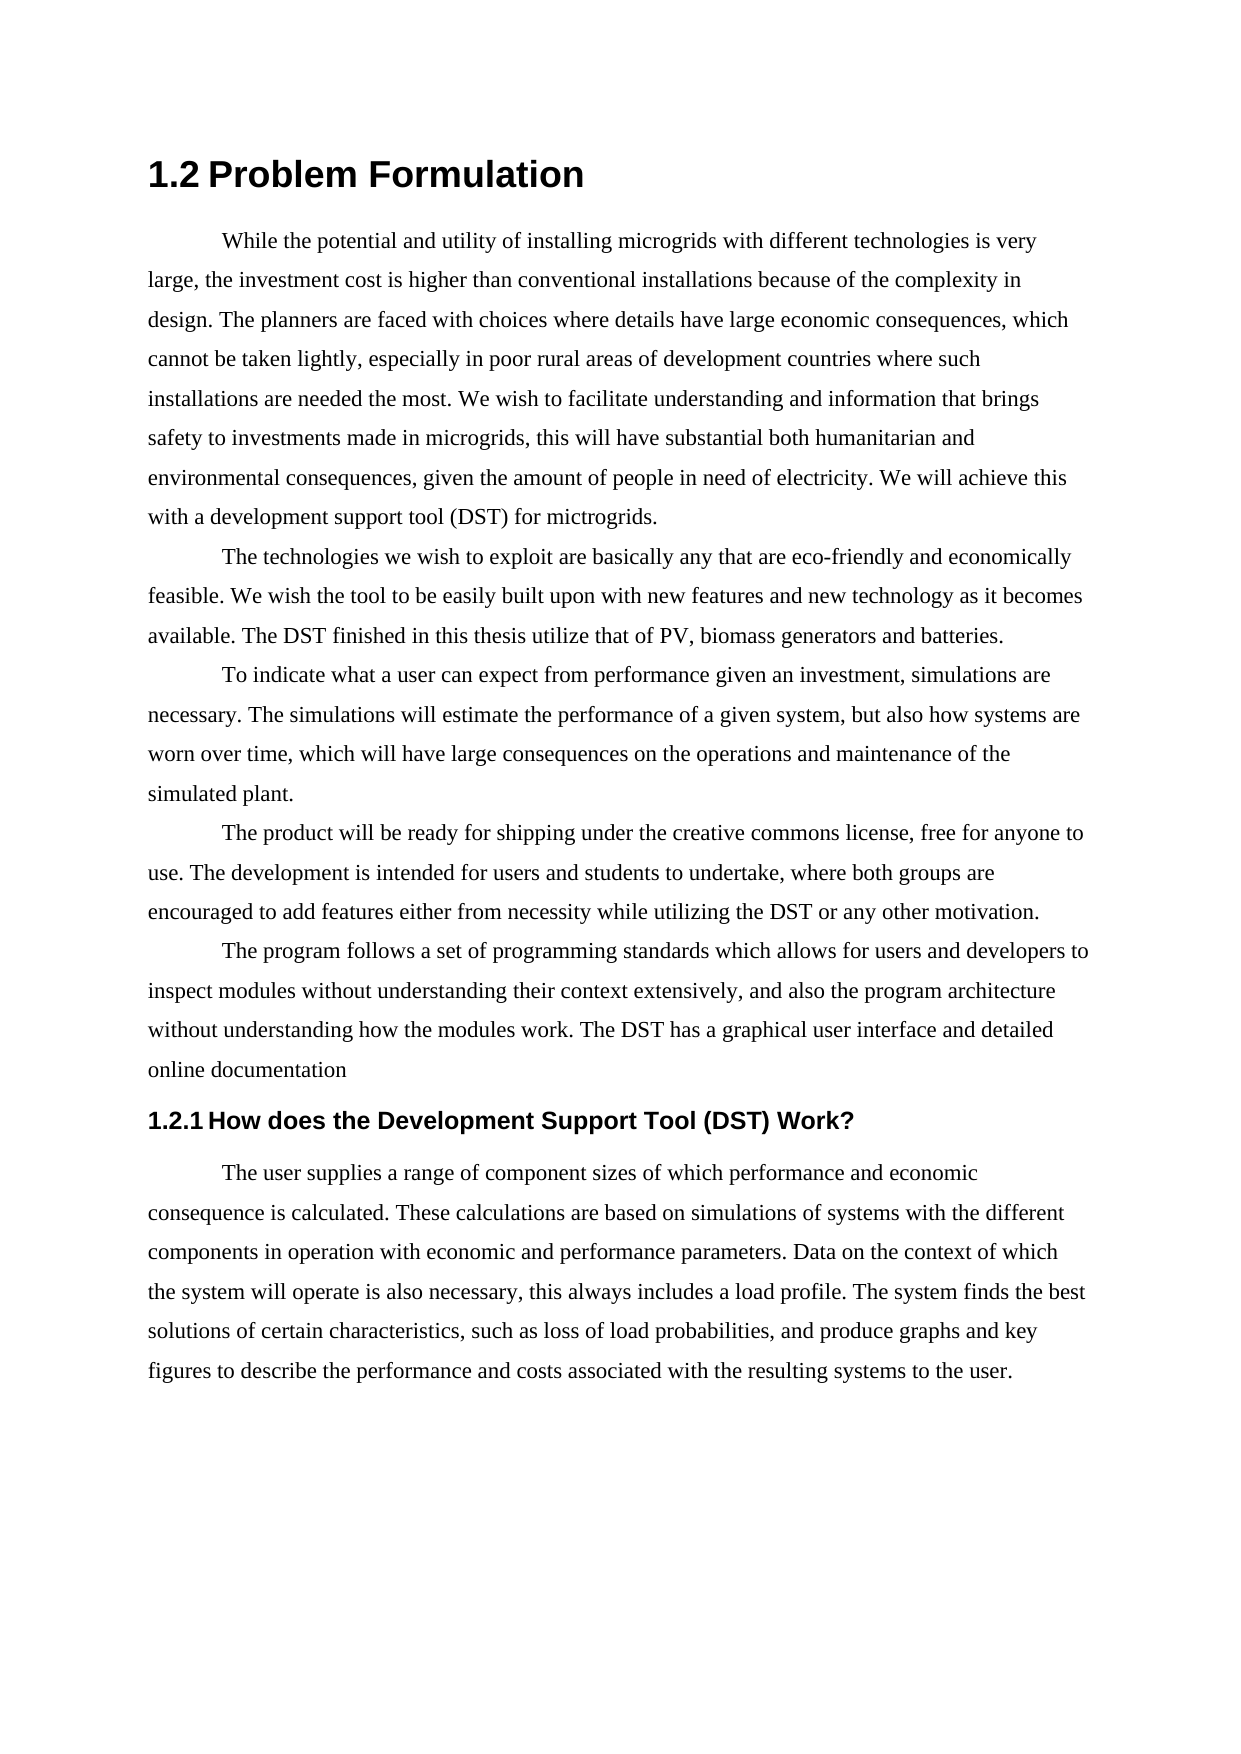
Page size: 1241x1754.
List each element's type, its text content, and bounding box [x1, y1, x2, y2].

text The product will be ready for shipping under the creative commons license, free for anyone to use. The development is intended for users and students to undertake, where both groups are encouraged to add features either from necessity while utilizing the DST or any other motivation. [148, 819, 1092, 924]
text To indicate what a user can expect from performance given an investment, simulations are necessary. The simulations will estimate the performance of a given system, but also how systems are worn over time, which will have large consequences on the operations and maintenance of the simulated plant. [148, 661, 1092, 806]
text The program follows a set of programming standards which allows for users and developers to inspect modules without understanding their context extensively, and also the program architecture without understanding how the modules work. The DST has a graphical user interface and detailed online documentation [148, 938, 1092, 1082]
subtitle Problem Formulation [148, 152, 1092, 195]
subtitle How does the Development Support Tool (DST) Work? [148, 1106, 1092, 1135]
text The technologies we wish to exploit are basically any that are eco-friendly and economically feasible. We wish the tool to be easily built upon with new features and new technology as it becomes available. The DST finished in this thesis utilize that of PV, biomass generators and batteries. [148, 543, 1092, 648]
text While the potential and utility of installing microgrids with different technologies is very large, the investment cost is higher than conventional installations because of the complexity in design. The planners are faced with choices where details have large economic consequences, which cannot be taken lightly, especially in poor rural areas of development countries where such installations are needed the most. We wish to facilitate understanding and information that brings safety to investments made in microgrids, this will have substantial both humanitarian and environmental consequences, given the amount of people in need of electricity. We will achieve this with a development support tool (DST) for mictrogrids. [148, 227, 1092, 530]
text The user supplies a range of component sizes of which performance and economic consequence is calculated. These calculations are based on simulations of systems with the different components in operation with economic and performance parameters. Data on the context of which the system will operate is also necessary, this always includes a load profile. The system finds the best solutions of certain characteristics, such as loss of load probabilities, and produce graphs and key figures to describe the performance and costs associated with the resulting systems to the user. [148, 1159, 1092, 1383]
